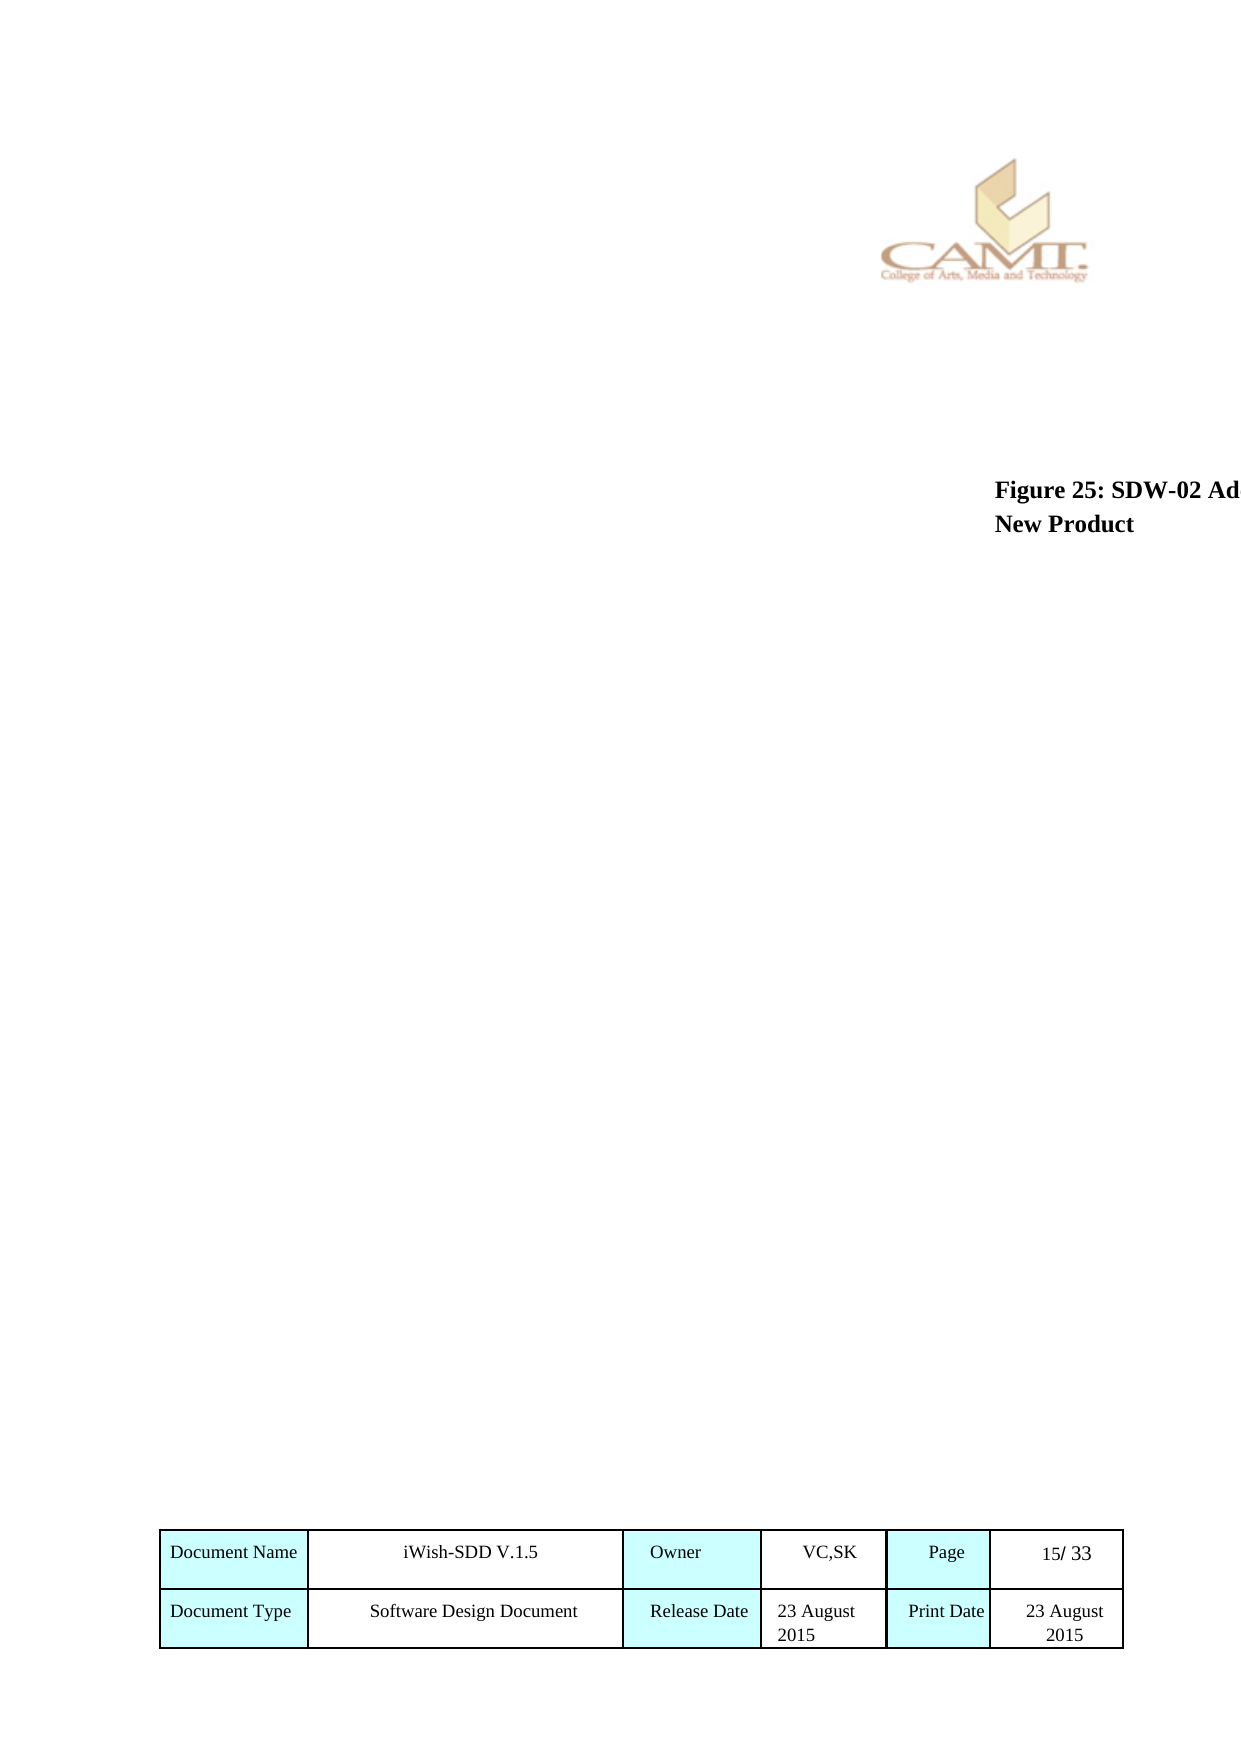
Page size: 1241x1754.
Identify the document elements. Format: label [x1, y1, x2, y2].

picture [869, 150, 1094, 285]
